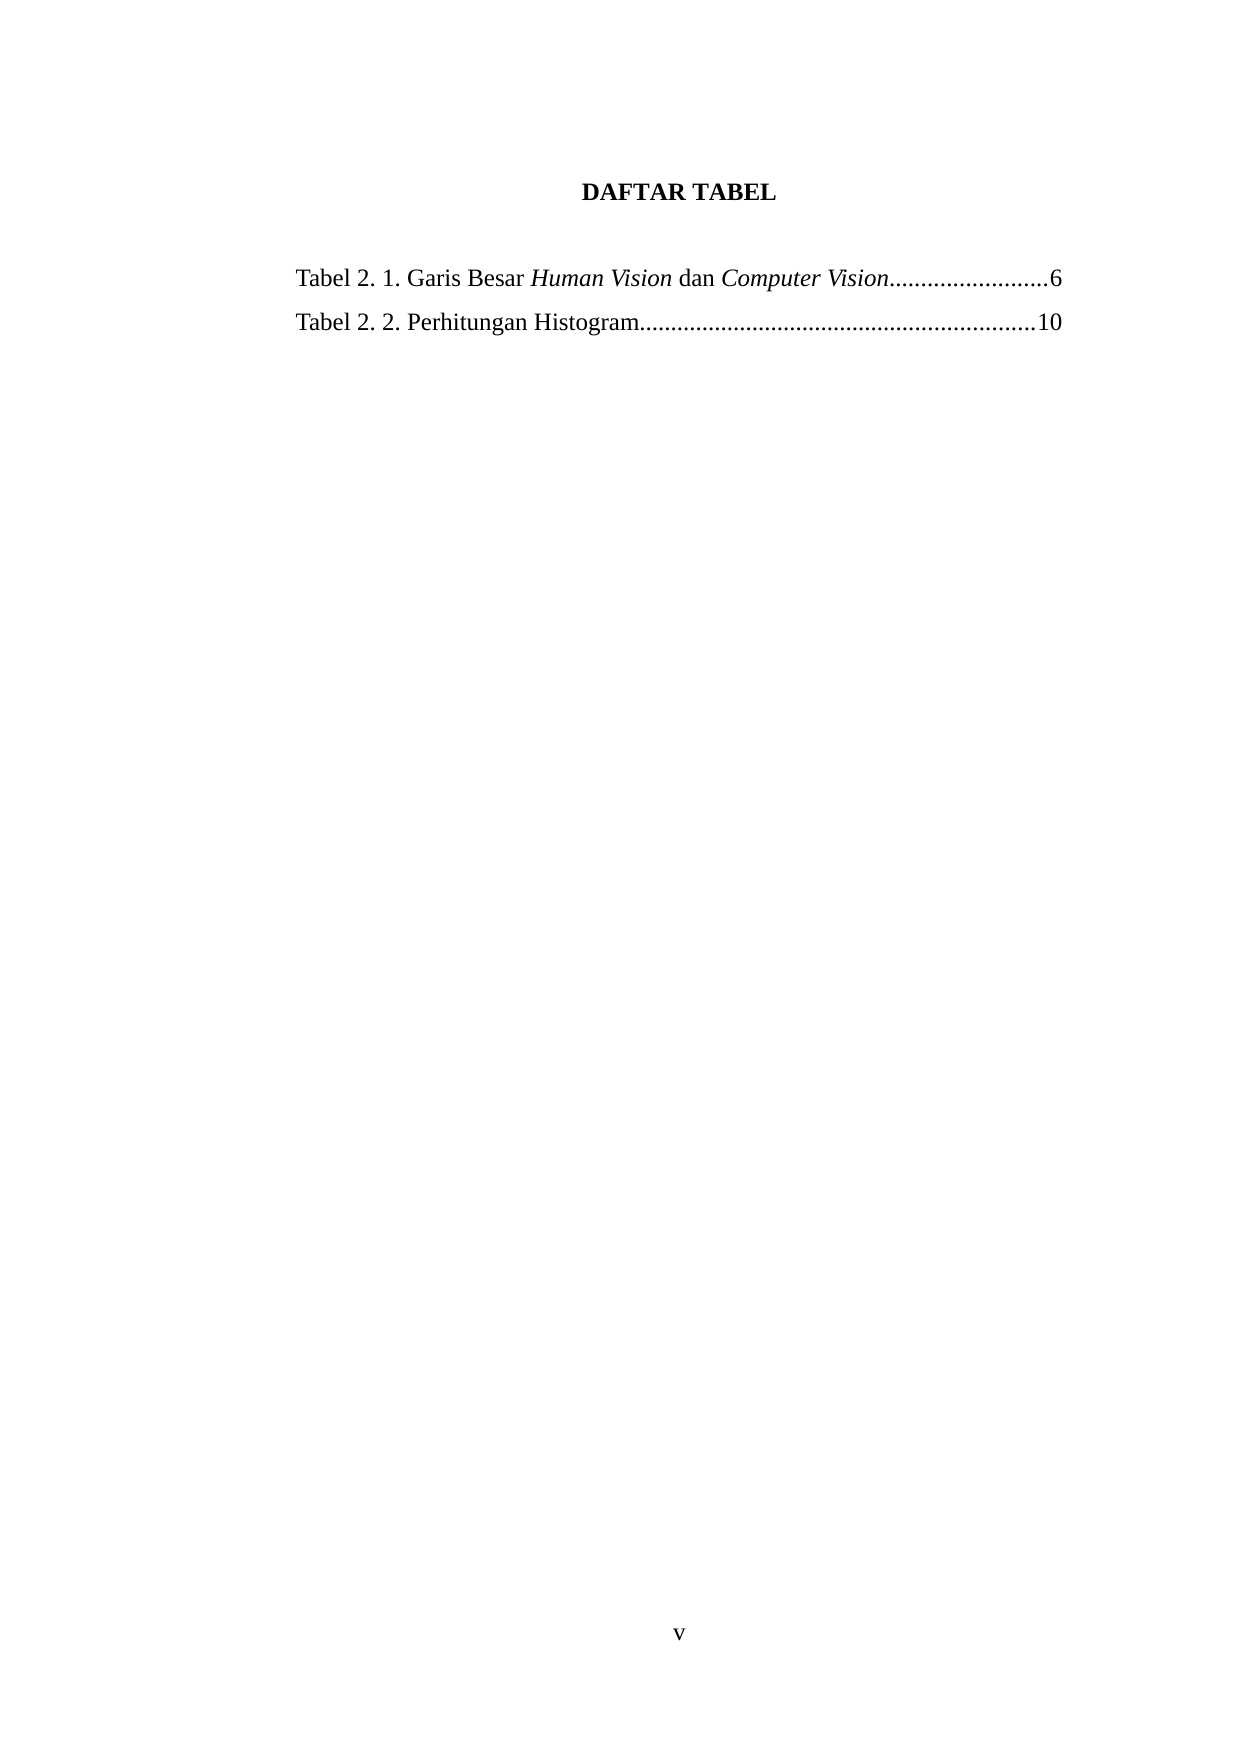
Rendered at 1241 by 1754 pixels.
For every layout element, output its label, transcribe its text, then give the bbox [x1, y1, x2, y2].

text Tabel 2. 2. Perhitungan Histogram 10 [236, 307, 1063, 335]
subtitle DAFTAR TABEL [236, 177, 1063, 206]
text Tabel 2. 1. Garis Besar Human Vision dan Computer Vision 6 [236, 263, 1063, 292]
